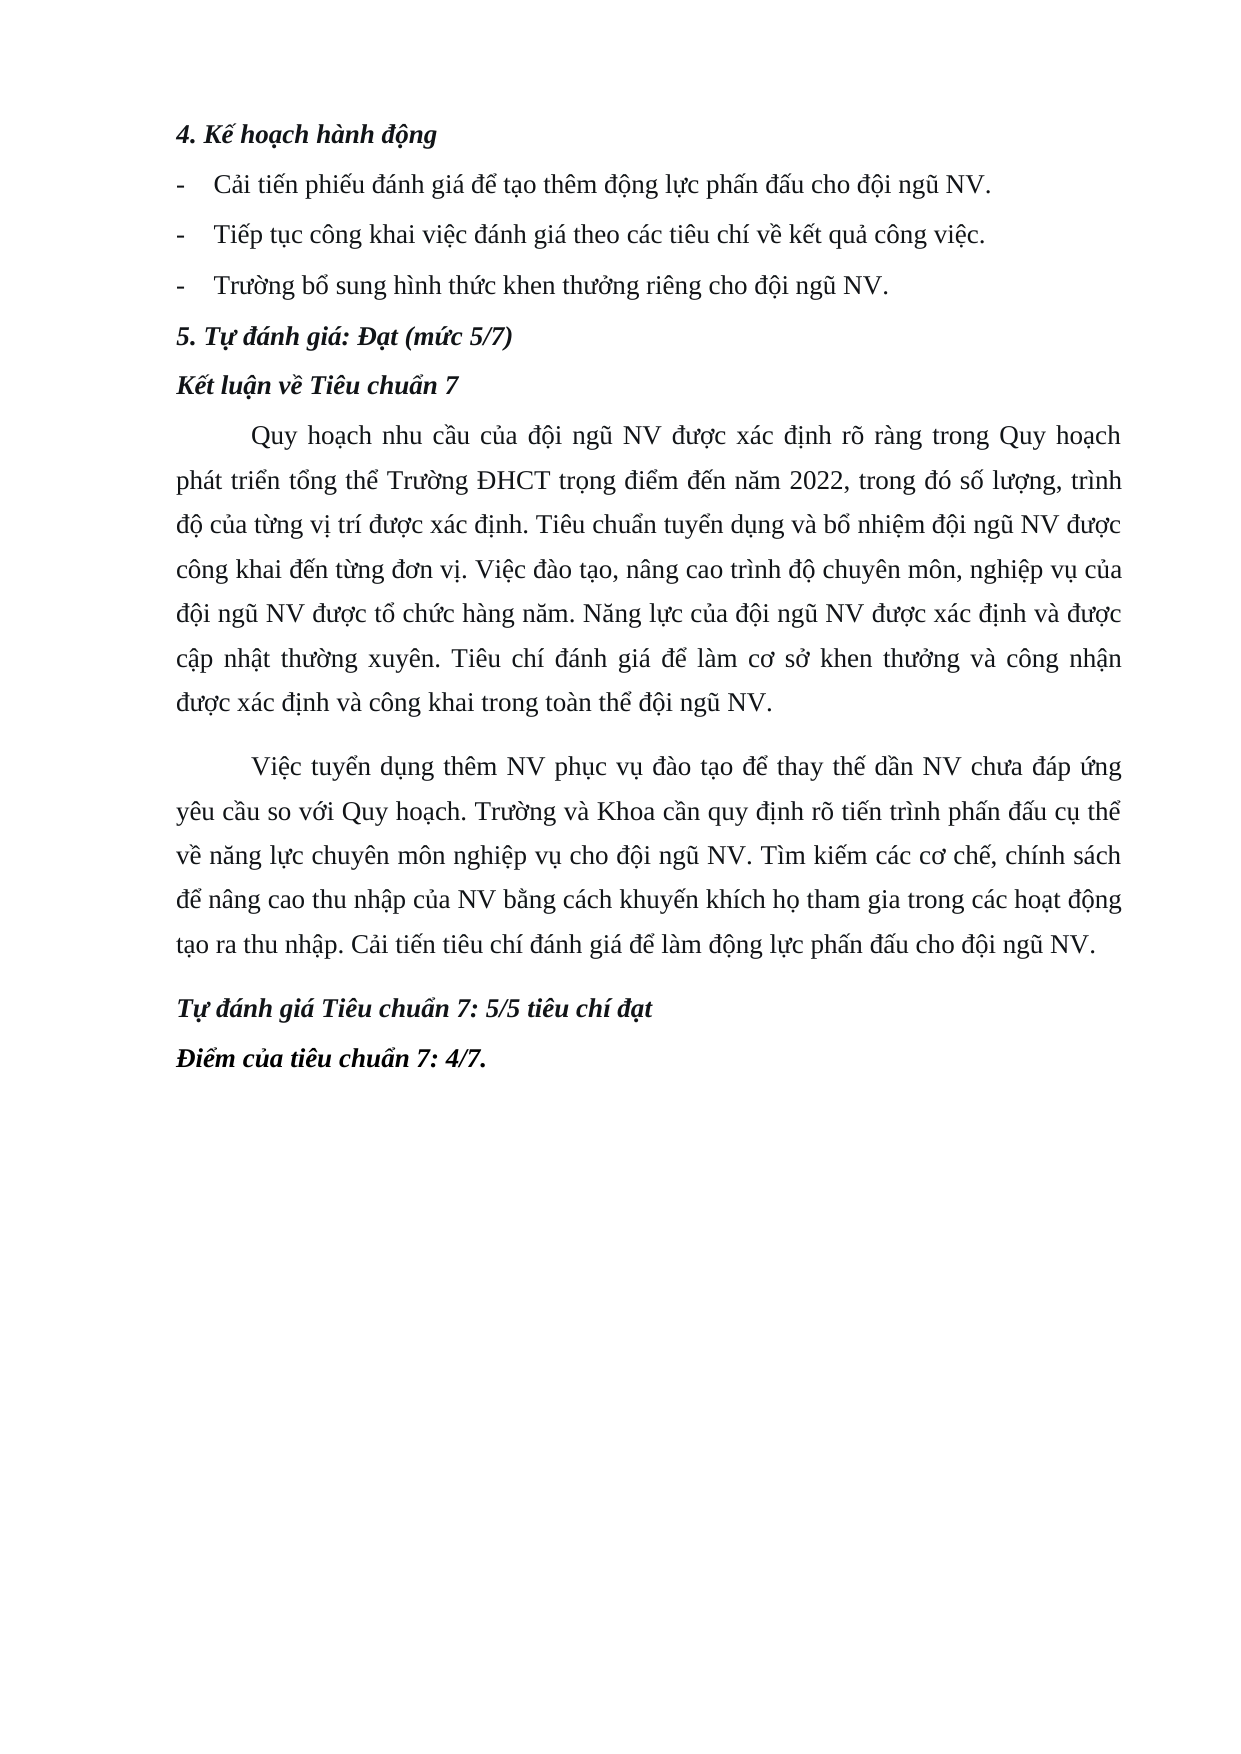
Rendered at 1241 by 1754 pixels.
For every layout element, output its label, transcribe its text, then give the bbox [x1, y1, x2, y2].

text 5. Tự đánh giá: Đạt (mức 5/7) [176, 320, 1123, 351]
list Trường bổ sung hình thức khen thưởng riêng cho đội ngũ NV. [176, 269, 1123, 300]
text Kết luận về Tiêu chuẩn 7 [176, 369, 1123, 401]
text Quy hoạch nhu cầu của đội ngũ NV được xác định rõ ràng trong Quy hoạch phát triển tổng thể Trường ĐHCT trọng điểm đến năm 2022, trong đó số lượng, trình độ của từng vị trí được xác định. Tiêu chuẩn tuyển dụng và bổ nhiệm đội ngũ NV được công khai đến từng đơn vị. Việc đào tạo, nâng cao trình độ chuyên môn, nghiệp vụ của đội ngũ NV được tổ chức hàng năm. Năng lực của đội ngũ NV được xác định và được cập nhật thường xuyên. Tiêu chí đánh giá để làm cơ sở khen thưởng và công nhận được xác định và công khai trong toàn thể đội ngũ NV. [176, 419, 1123, 717]
list Cải tiến phiếu đánh giá để tạo thêm động lực phấn đấu cho đội ngũ NV. [176, 168, 1123, 199]
text Điểm của tiêu chuẩn 7: 4/7. [176, 1042, 1123, 1073]
list Tiếp tục công khai việc đánh giá theo các tiêu chí về kết quả công việc. [176, 218, 1123, 249]
text 4. Kế hoạch hành động [176, 118, 1123, 149]
text Việc tuyển dụng thêm NV phục vụ đào tạo để thay thế dần NV chưa đáp ứng yêu cầu so với Quy hoạch. Trường và Khoa cần quy định rõ tiến trình phấn đấu cụ thể về năng lực chuyên môn nghiệp vụ cho đội ngũ NV. Tìm kiếm các cơ chế, chính sách để nâng cao thu nhập của NV bằng cách khuyến khích họ tham gia trong các hoạt động tạo ra thu nhập. Cải tiến tiêu chí đánh giá để làm động lực phấn đấu cho đội ngũ NV. [176, 750, 1123, 959]
text Tự đánh giá Tiêu chuẩn 7: 5/5 tiêu chí đạt [176, 992, 1123, 1023]
